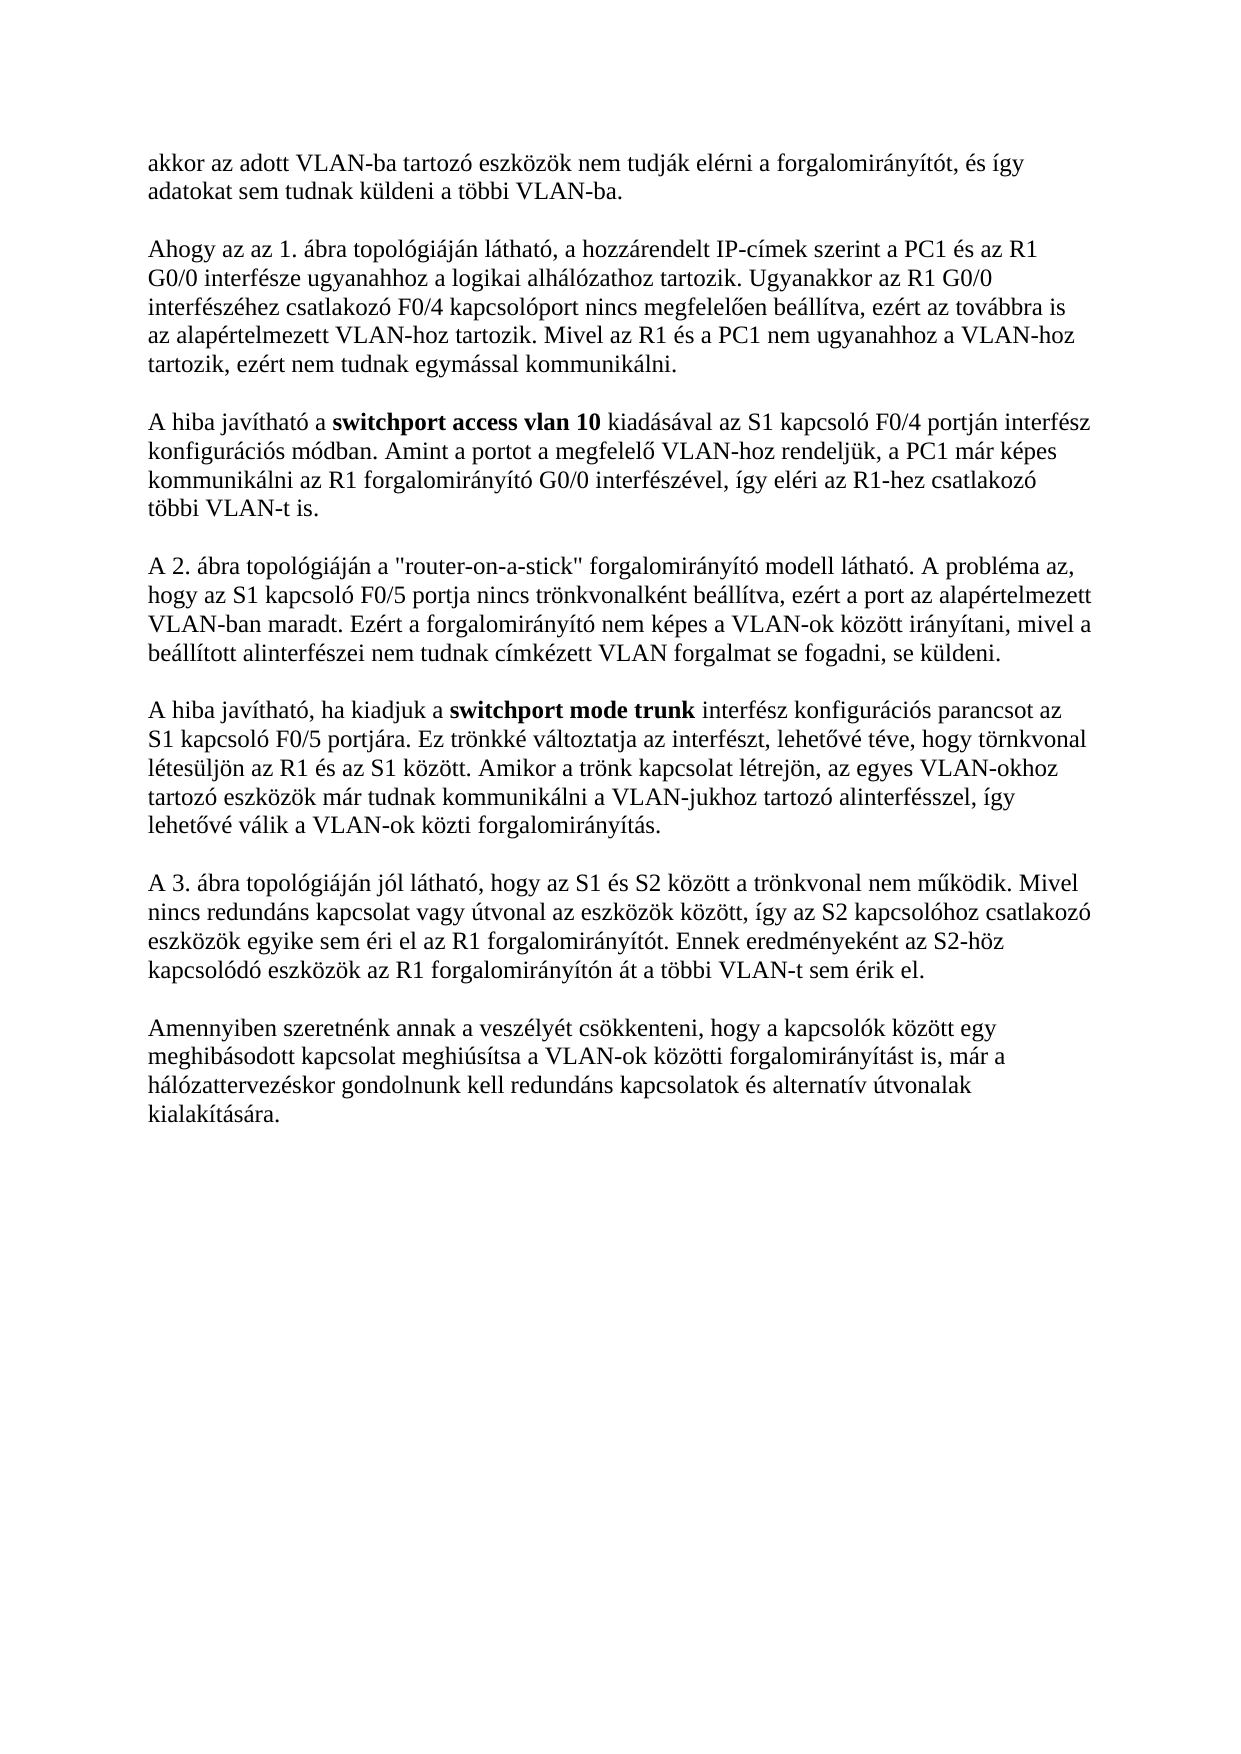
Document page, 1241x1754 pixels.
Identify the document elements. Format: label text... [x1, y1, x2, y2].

text A 3. ábra topológiáján jól látható, hogy az S1 és S2 között a trönkvonal nem működik. Mivel nincs redundáns kapcsolat vagy útvonal az eszközök között, így az S2 kapcsolóhoz csatlakozó eszközök egyike sem éri el az R1 forgalomirányítót. Ennek eredményeként az S2-höz kapcsolódó eszközök az R1 forgalomirányítón át a többi VLAN-t sem érik el. [148, 868, 1093, 983]
text A hiba javítható, ha kiadjuk a switchport mode trunk interfész konfigurációs parancsot az S1 kapcsoló F0/5 portjára. Ez trönkké változtatja az interfészt, lehetővé téve, hogy törnkvonal létesüljön az R1 és az S1 között. Amikor a trönk kapcsolat létrejön, az egyes VLAN-okhoz tartozó eszközök már tudnak kommunikálni a VLAN-jukhoz tartozó alinterfésszel, így lehetővé válik a VLAN-ok közti forgalomirányítás. [148, 696, 1093, 839]
text Ahogy az az 1. ábra topológiáján látható, a hozzárendelt IP-címek szerint a PC1 és az R1 G0/0 interfésze ugyanahhoz a logikai alhálózathoz tartozik. Ugyanakkor az R1 G0/0 interfészéhez csatlakozó F0/4 kapcsolóport nincs megfelelően beállítva, ezért az továbbra is az alapértelmezett VLAN-hoz tartozik. Mivel az R1 és a PC1 nem ugyanahhoz a VLAN-hoz tartozik, ezért nem tudnak egymással kommunikálni. [148, 234, 1093, 378]
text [148, 148, 1093, 205]
text Amennyiben szeretnénk annak a veszélyét csökkenteni, hogy a kapcsolók között egy meghibásodott kapcsolat meghiúsítsa a VLAN-ok közötti forgalomirányítást is, már a hálózattervezéskor gondolnunk kell redundáns kapcsolatok és alternatív útvonalak kialakítására. [148, 1013, 1093, 1128]
text A hiba javítható a switchport access vlan 10 kiadásával az S1 kapcsoló F0/4 portján interfész konfigurációs módban. Amint a portot a megfelelő VLAN-hoz rendeljük, a PC1 már képes kommunikálni az R1 forgalomirányító G0/0 interfészével, így eléri az R1-hez csatlakozó többi VLAN-t is. [148, 407, 1093, 522]
text A 2. ábra topológiáján a "router-on-a-stick" forgalomirányító modell látható. A probléma az, hogy az S1 kapcsoló F0/5 portja nincs trönkvonalként beállítva, ezért a port az alapértelmezett VLAN-ban maradt. Ezért a forgalomirányító nem képes a VLAN-ok között irányítani, mivel a beállított alinterfészei nem tudnak címkézett VLAN forgalmat se fogadni, se küldeni. [148, 551, 1093, 666]
